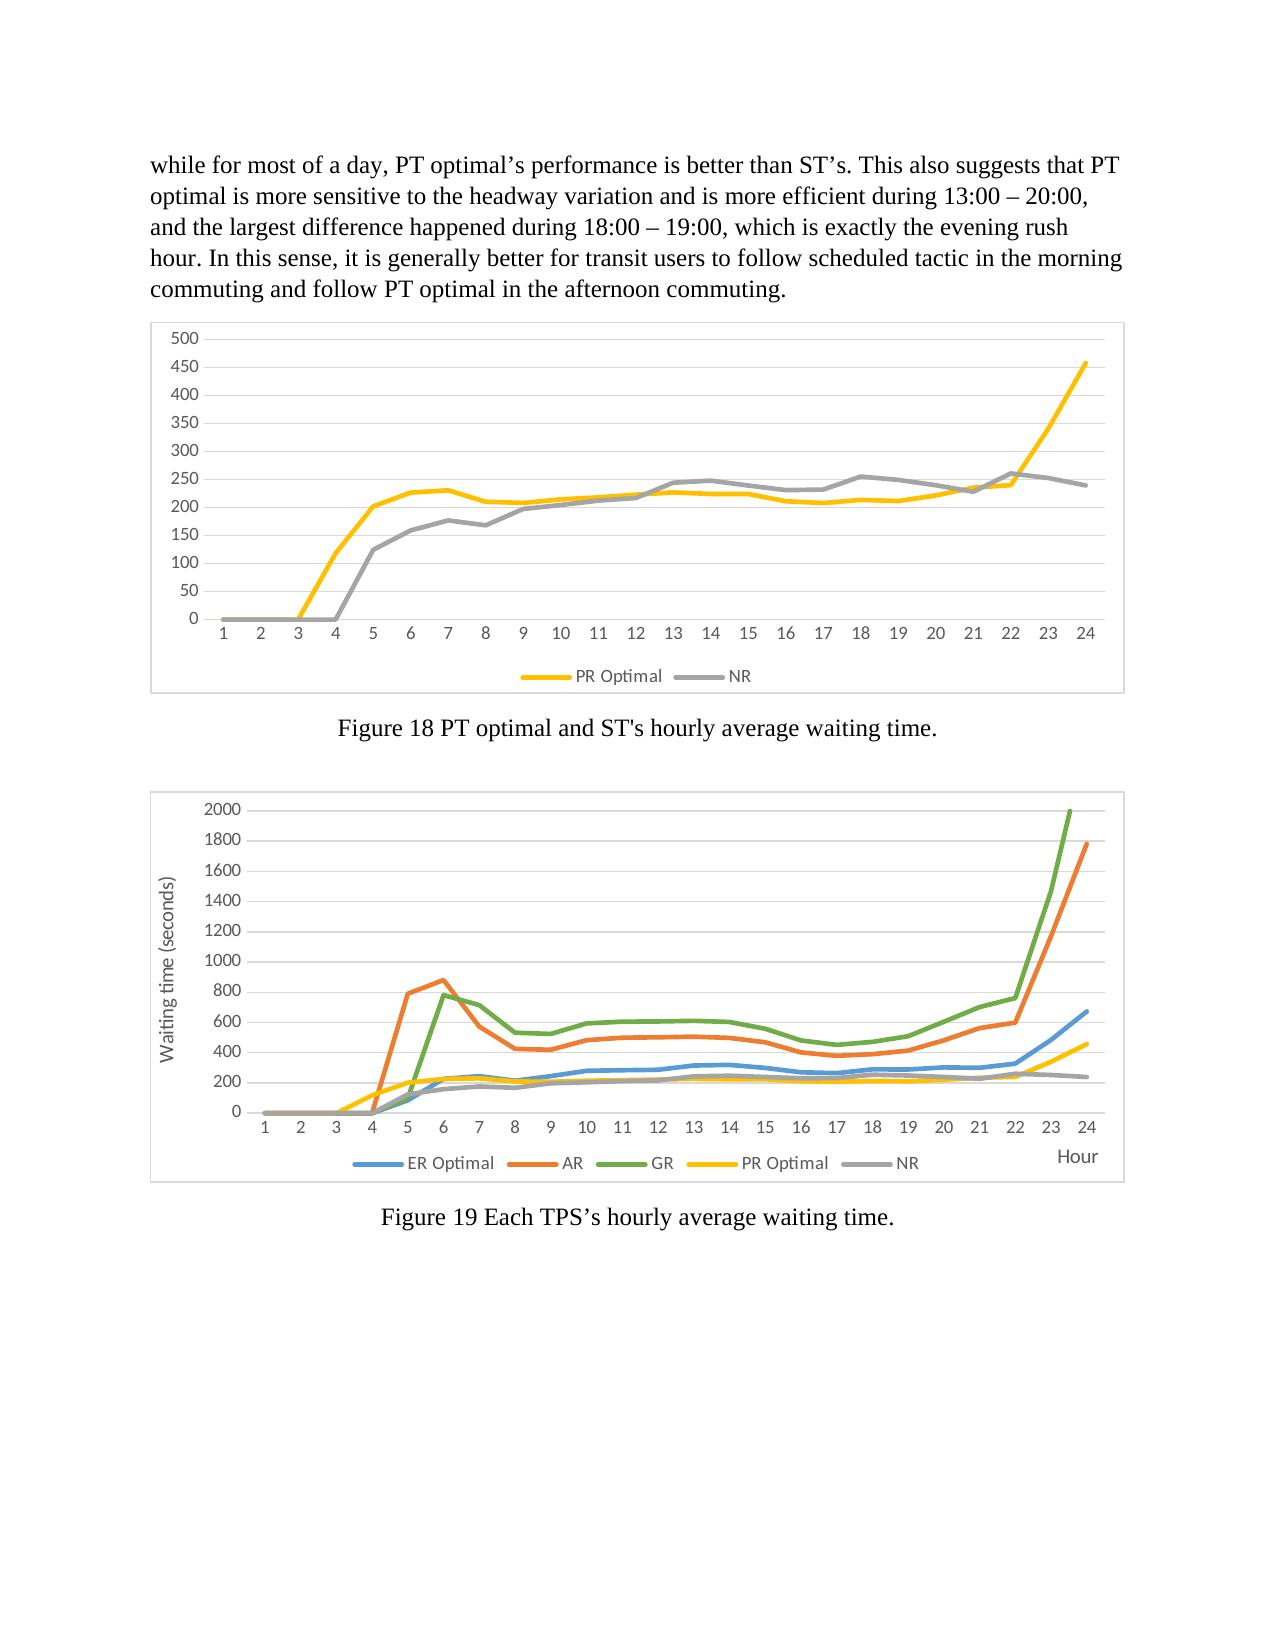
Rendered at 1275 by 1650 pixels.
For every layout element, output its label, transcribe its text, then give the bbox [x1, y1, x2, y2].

text Figure 18 PT optimal and ST's hourly average waiting time. [150, 713, 1125, 742]
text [150, 150, 1125, 303]
text Figure 19 Each TPS’s hourly average waiting time. [150, 1202, 1125, 1231]
